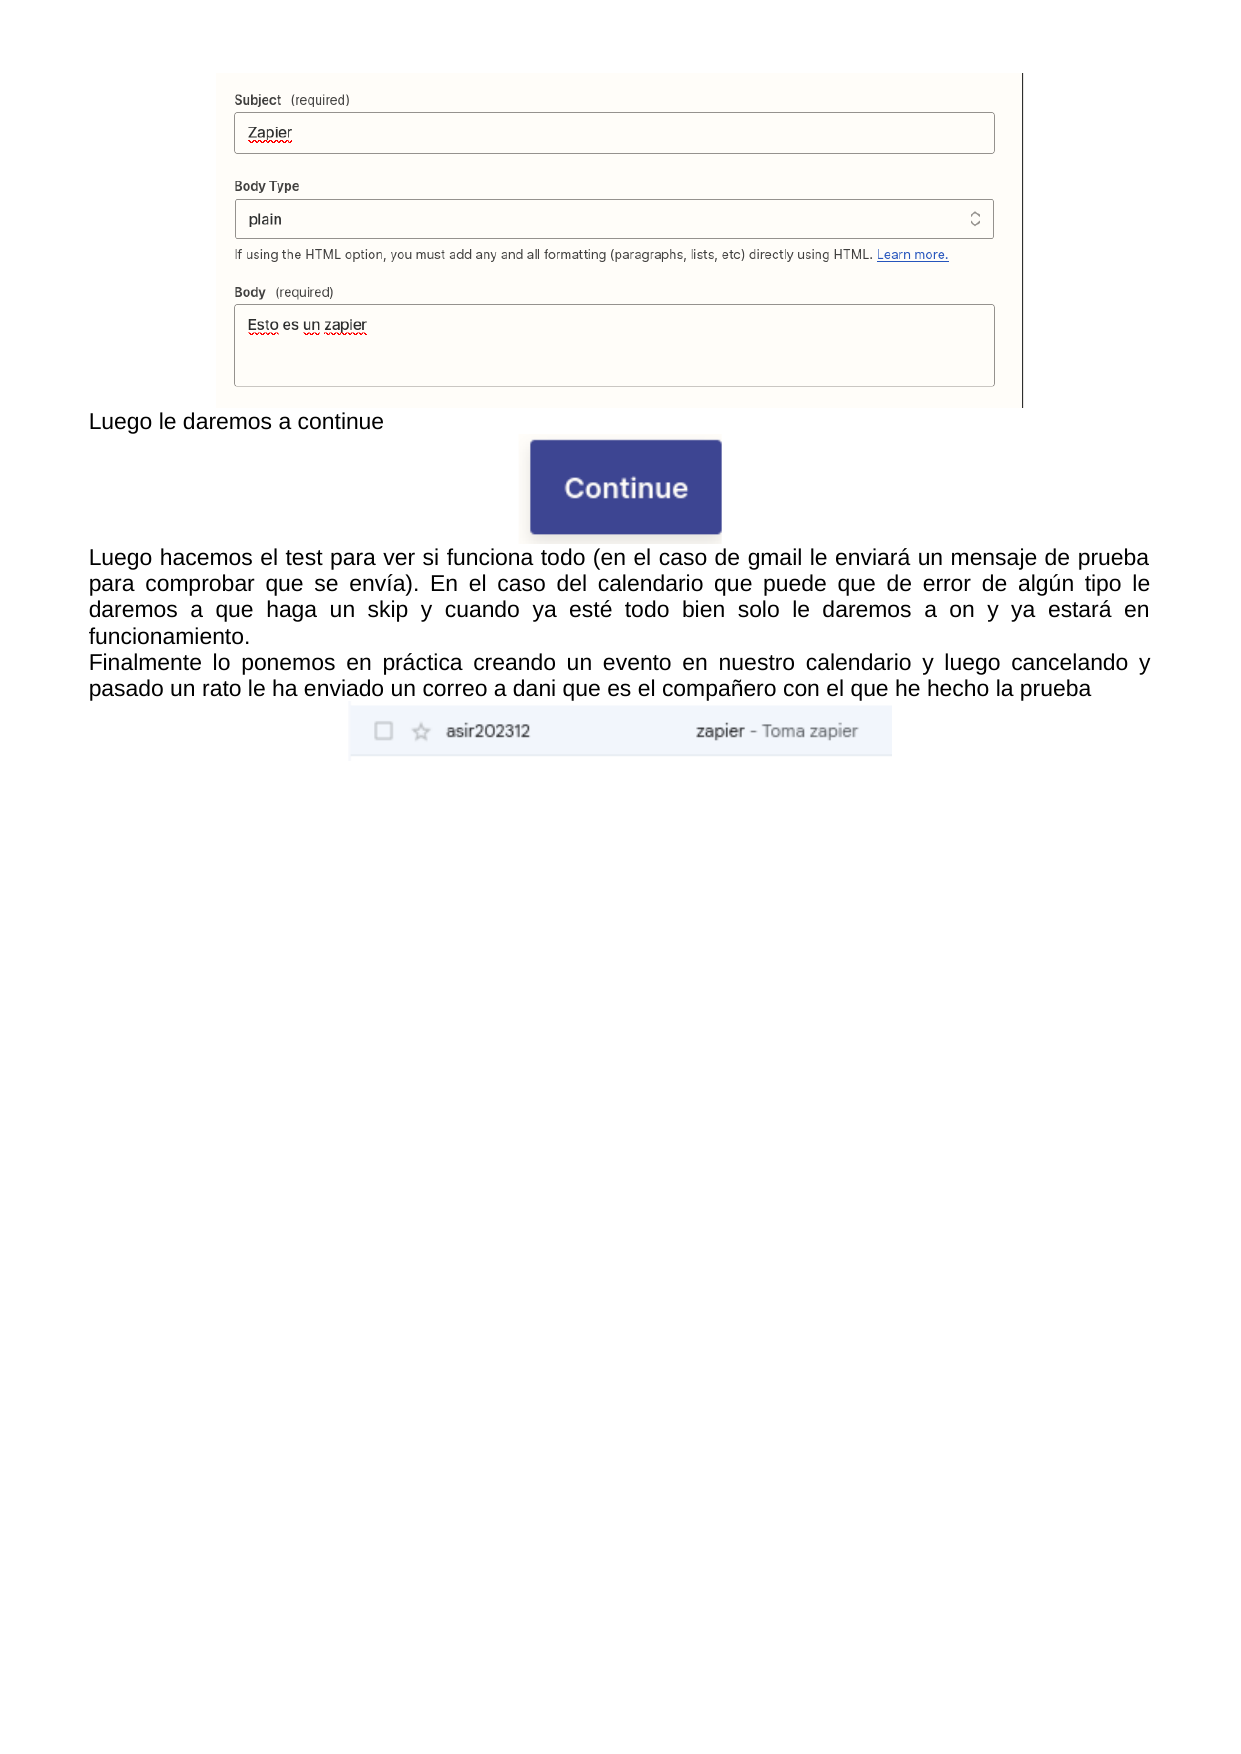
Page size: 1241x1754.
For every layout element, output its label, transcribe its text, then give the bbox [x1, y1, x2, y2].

text Finalmente lo ponemos en práctica creando un evento en nuestro calendario y luego cancelando y pasado un rato le ha enviado un correo a dani que es el compañero con el que he hecho la prueba [88, 649, 1152, 702]
picture [216, 73, 1024, 408]
picture [348, 701, 892, 761]
text Luego hacemos el test para ver si funciona todo (en el caso de gmail le enviará un mensaje de prueba para comprobar que se envía). En el caso del calendario que puede que de error de algún tipo le daremos a que haga un skip y cuando ya esté todo bien solo le daremos a on y ya estará en funcionamiento. [88, 543, 1152, 649]
picture [518, 434, 722, 544]
text Luego le daremos a continue [88, 408, 1152, 434]
